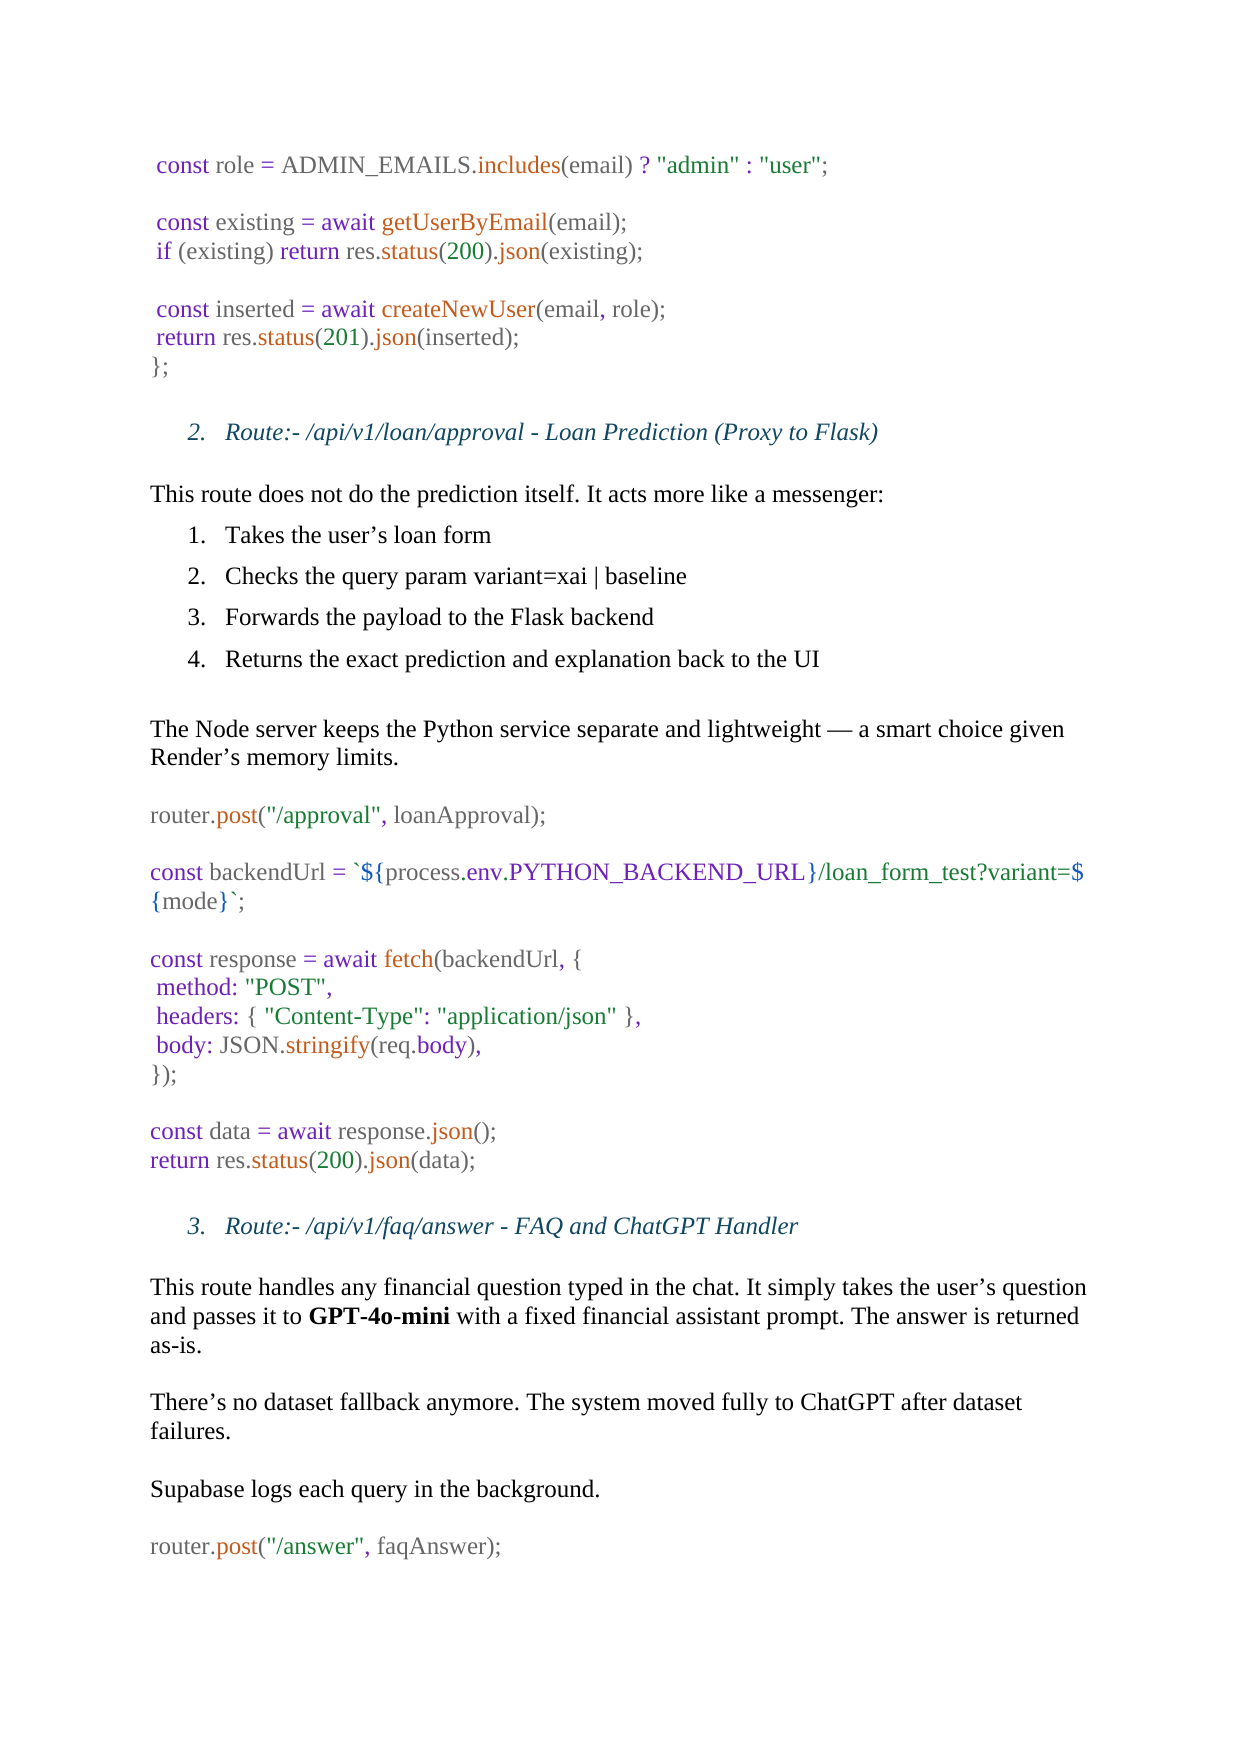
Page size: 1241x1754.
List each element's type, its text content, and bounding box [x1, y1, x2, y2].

subtitle Route:- /api/v1/loan/approval - Loan Prediction (Proxy to Flask) [187, 417, 1090, 446]
text const existing = await getUserByEmail(email); [150, 207, 1090, 236]
text const role = ADMIN_EMAILS.includes(email) ? "admin" : "user"; [150, 150, 1090, 179]
text const backendUrl = `${process.env.PYTHON_BACKEND_URL}/loan_form_test?variant=${mode}`; [150, 857, 1090, 915]
list Forwards the payload to the Flask backend [187, 602, 1090, 631]
text const response = await fetch(backendUrl, { [150, 944, 1090, 972]
list Returns the exact prediction and explanation back to the UI [187, 644, 1090, 672]
text method: "POST", [150, 972, 1090, 1001]
text router.post("/answer", faqAnswer); [150, 1531, 1090, 1560]
text const data = await response.json(); [150, 1116, 1090, 1145]
text }; [150, 351, 1090, 380]
text This route does not do the prediction itself. It acts more like a messenger: [150, 479, 1090, 507]
text return res.status(200).json(data); [150, 1145, 1090, 1174]
text There’s no dataset fallback anymore. The system moved fully to ChatGPT after dataset failures. [150, 1387, 1090, 1445]
list Takes the user’s loan form [187, 520, 1090, 549]
text }); [150, 1059, 1090, 1087]
text This route handles any financial question typed in the chat. It simply takes the user’s question and passes it to GPT-4o-mini with a fixed financial assistant prompt. The answer is returned as-is. [150, 1272, 1090, 1359]
text if (existing) return res.status(200).json(existing); [150, 236, 1090, 265]
text return res.status(201).json(inserted); [150, 322, 1090, 351]
text router.post("/approval", loanApproval); [150, 800, 1090, 829]
text headers: { "Content-Type": "application/json" }, [150, 1001, 1090, 1030]
text const inserted = await createNewUser(email, role); [150, 294, 1090, 322]
list Checks the query param variant=xai | baseline [187, 561, 1090, 590]
text Supabase logs each query in the background. [150, 1474, 1090, 1502]
text The Node server keeps the Python service separate and lightweight — a smart choice given Render’s memory limits. [150, 714, 1090, 771]
text body: JSON.stringify(req.body), [150, 1030, 1090, 1059]
subtitle Route:- /api/v1/faq/answer - FAQ and ChatGPT Handler [187, 1211, 1090, 1239]
